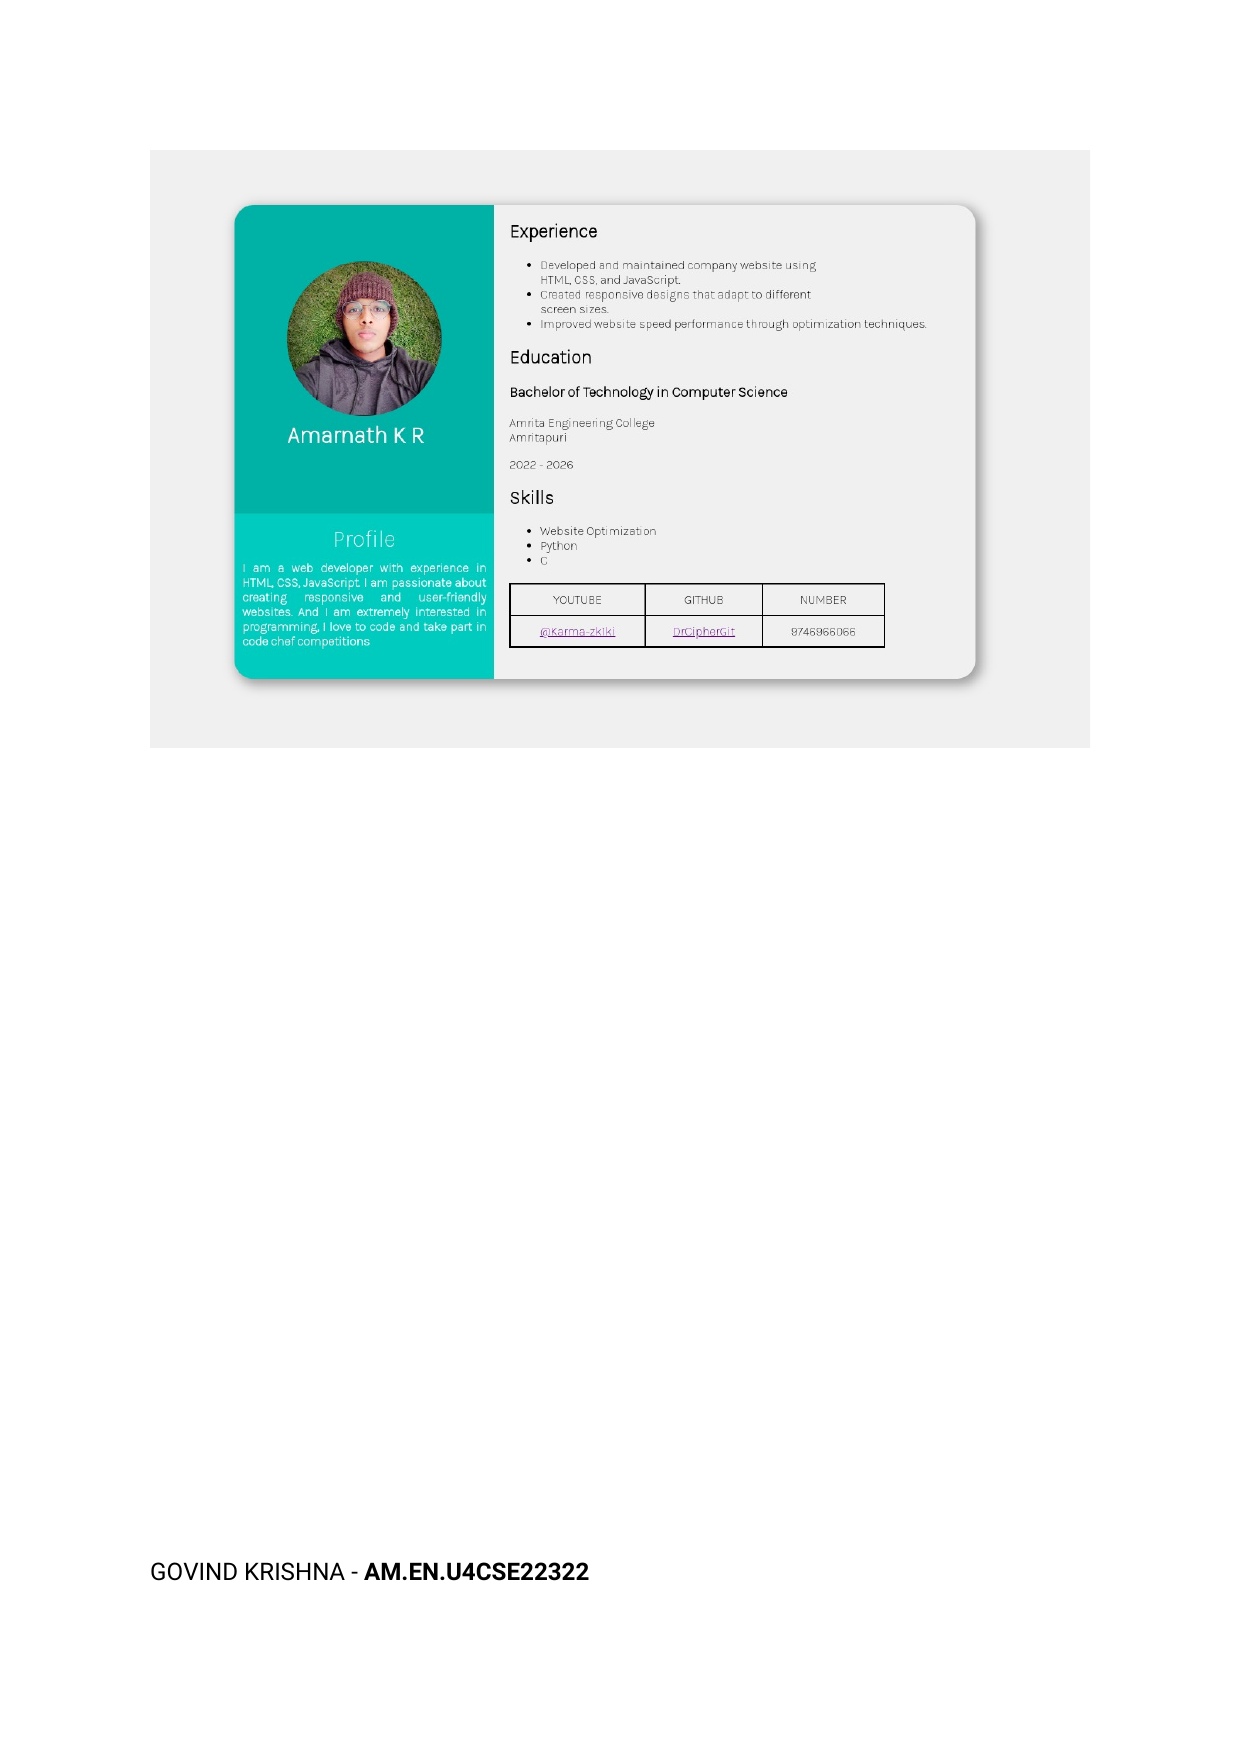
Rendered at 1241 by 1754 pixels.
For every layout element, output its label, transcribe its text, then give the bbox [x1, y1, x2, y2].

picture [150, 150, 1091, 748]
text GOVIND KRISHNA - AM.EN.U4CSE22322 [150, 1538, 1090, 1587]
